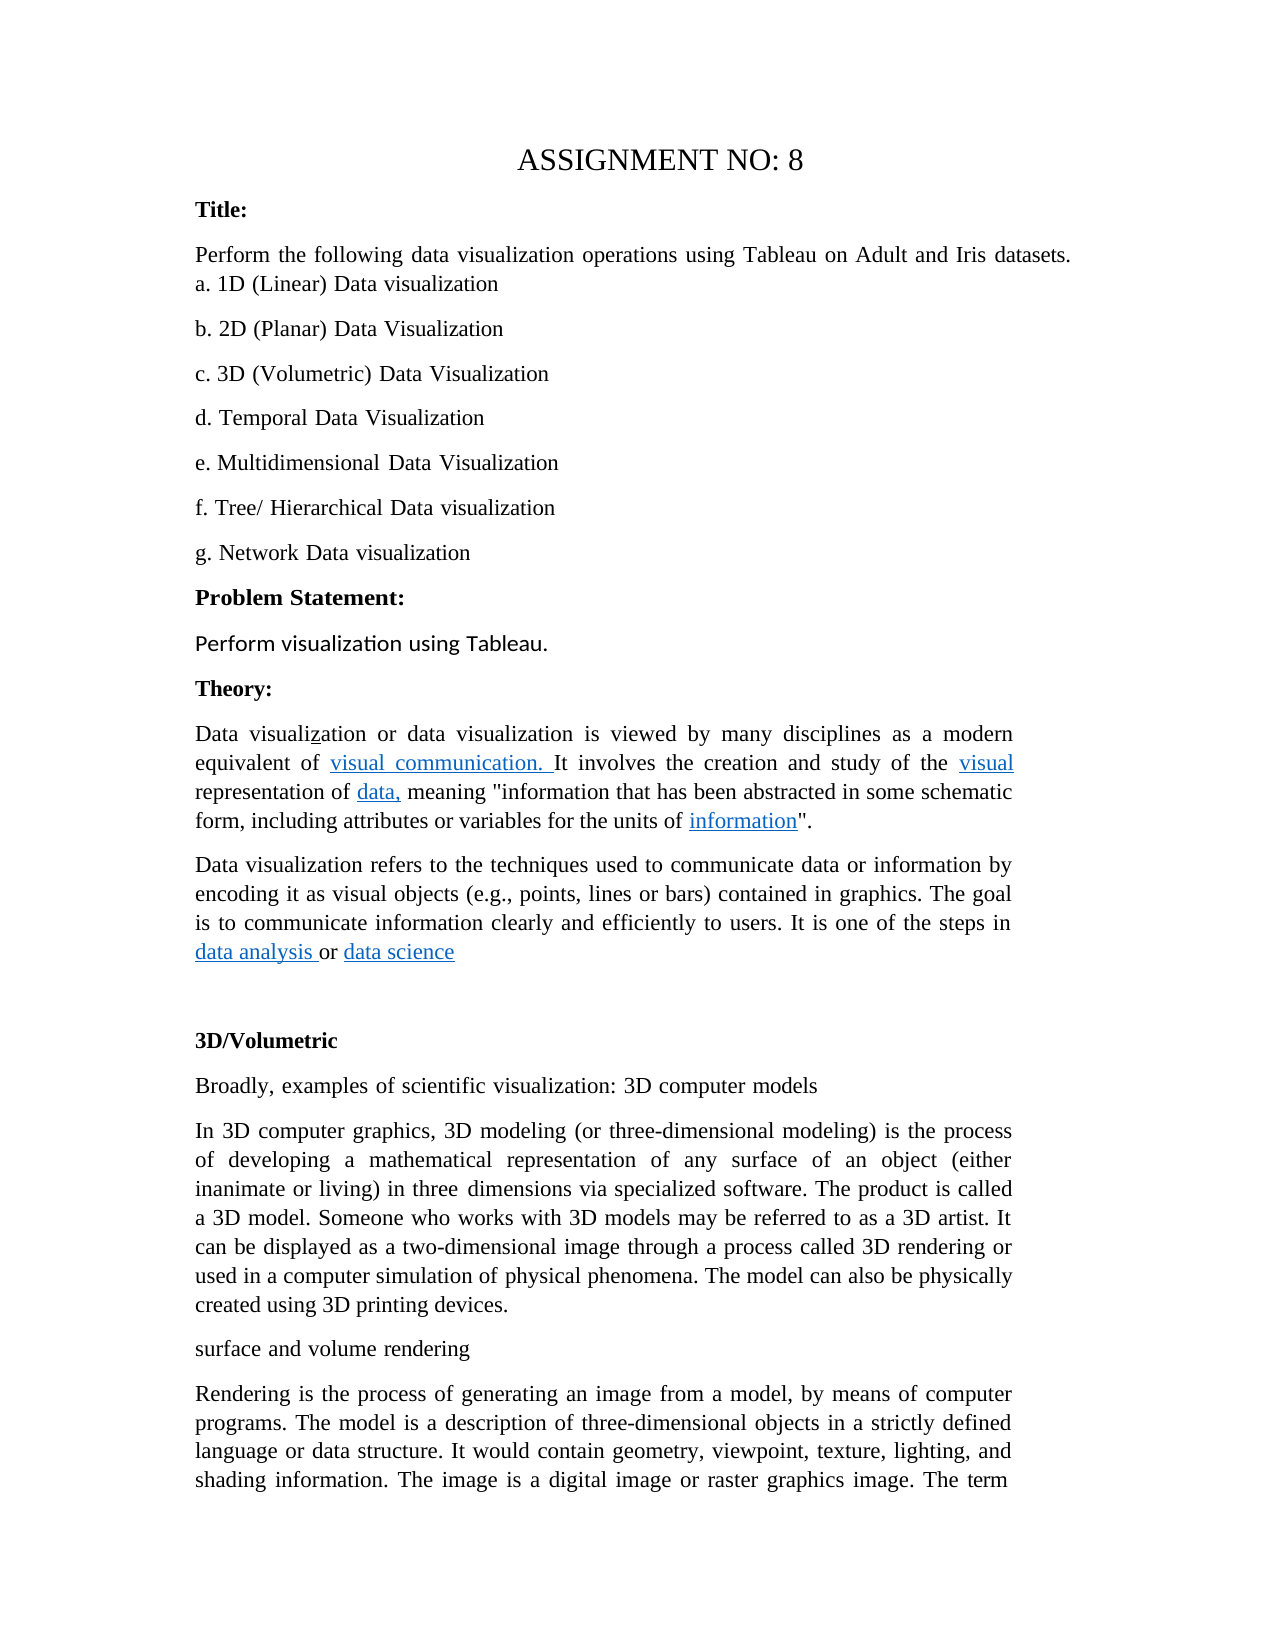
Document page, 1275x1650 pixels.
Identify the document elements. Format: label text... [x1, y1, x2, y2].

text Theory: [195, 675, 1117, 702]
list Multidimensional Data Visualization [195, 449, 1117, 476]
text In 3D computer graphics, 3D modeling (or three-dimensional modeling) is the process of developing a mathematical representation of any surface of an object (either inanimate or living) in three dimensions via specialized software. The product is called a 3D model. Someone who works with 3D models may be referred to as a 3D artist. It can be displayed as a two-dimensional image through a process called 3D rendering or used in a computer simulation of physical phenomena. The model can also be physically created using 3D printing devices. [195, 1117, 1013, 1317]
subtitle ASSIGNMENT NO: 8 [517, 141, 1117, 177]
text Data visualization refers to the techniques used to communicate data or information by encoding it as visual objects (e.g., points, lines or bars) contained in graphics. The goal is to communicate information clearly and efficiently to users. It is one of the steps in data analysis or data science [195, 851, 1013, 964]
list Network Data visualization [195, 539, 1117, 566]
text Title: [195, 196, 254, 222]
text Data visualization or data visualization is viewed by many disciplines as a modern equivalent of visual communication. It involves the creation and study of the visual representation of data, meaning "information that has been abstracted in some schematic form, including attributes or variables for the units of information". [195, 720, 1014, 833]
text surface and volume rendering [195, 1335, 1117, 1361]
list 1D (Linear) Data visualization [195, 270, 1117, 296]
text Perform visualization using Tableau. [195, 629, 1117, 657]
text Perform the following data visualization operations using Tableau on Adult and Iris datasets. [195, 241, 1117, 267]
list 3D (Volumetric) Data Visualization [195, 360, 1117, 386]
text Problem Statement: [195, 584, 1117, 610]
text 3D/Volumetric [195, 1027, 1117, 1054]
text Broadly, examples of scientific visualization: 3D computer models [195, 1072, 1117, 1098]
list Temporal Data Visualization [195, 404, 1117, 431]
text Rendering is the process of generating an image from a model, by means of computer programs. The model is a description of three-dimensional objects in a strictly defined language or data structure. It would contain geometry, viewpoint, texture, lighting, and shading information. The image is a digital image or raster graphics image. The term [195, 1380, 1013, 1493]
list Tree/ Hierarchical Data visualization [195, 494, 1117, 521]
list 2D (Planar) Data Visualization [195, 315, 1117, 341]
